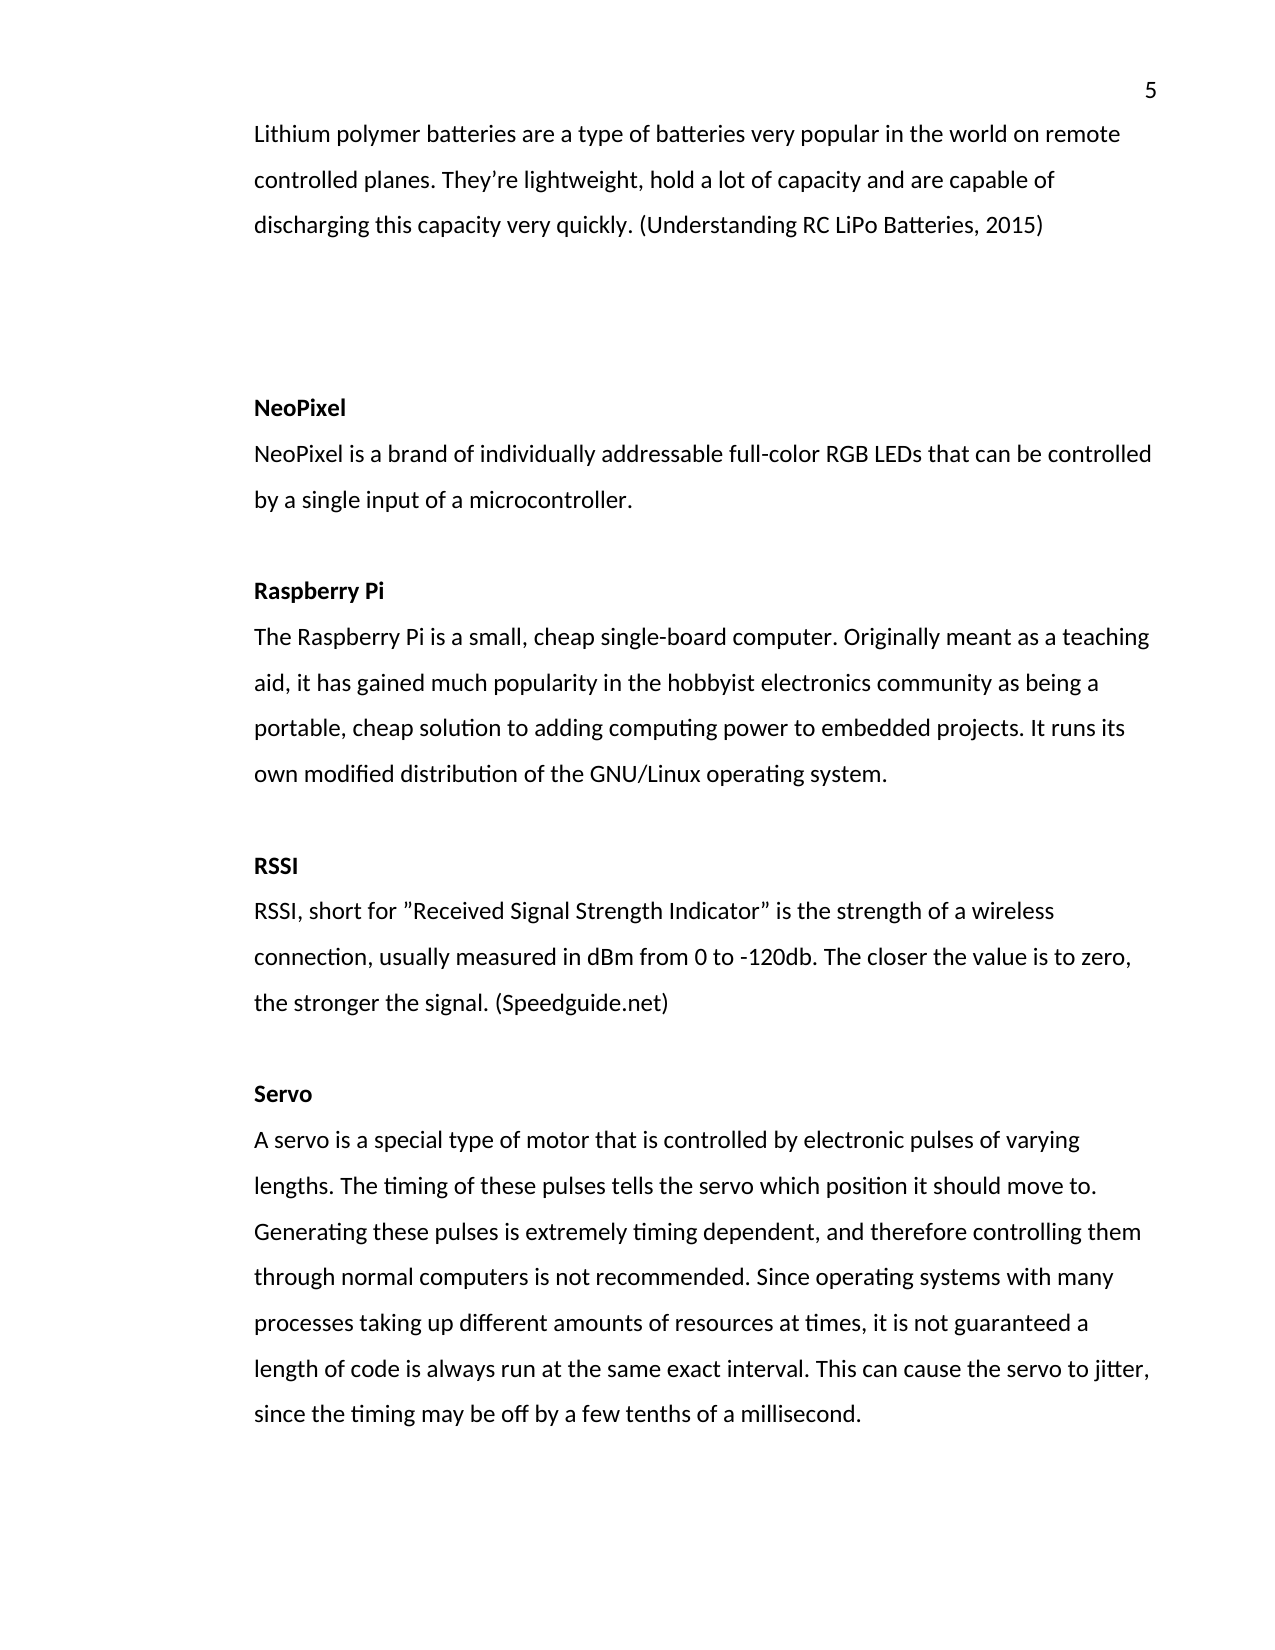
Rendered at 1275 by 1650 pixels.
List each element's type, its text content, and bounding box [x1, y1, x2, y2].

text RSSI, short for ”Received Signal Strength Indicator” is the strength of a wireless connection, usually measured in dBm from 0 to -120db. The closer the value is to zero, the stronger the signal. (Speedguide.net) [254, 896, 1157, 1017]
text The Raspberry Pi is a small, cheap single-board computer. Originally meant as a teaching aid, it has gained much popularity in the hobbyist electronics community as being a portable, cheap solution to adding computing power to embedded projects. It runs its own modified distribution of the GNU/Linux operating system. [254, 621, 1157, 789]
text NeoPixel is a brand of individually addressable full-color RGB LEDs that can be controlled by a single input of a microcontroller. [254, 438, 1157, 514]
text Lithium polymer batteries are a type of batteries very popular in the world on remote controlled planes. They’re lightweight, hold a lot of capacity and are capable of discharging this capacity very quickly. (Understanding RC LiPo Batteries, 2015) [254, 118, 1157, 240]
text Servo [254, 1078, 1157, 1109]
text RSSI [254, 850, 1157, 880]
text Raspberry Pi [254, 575, 1157, 606]
text NeoPixel [254, 392, 1157, 423]
text A servo is a special type of motor that is controlled by electronic pulses of varying lengths. The timing of these pulses tells the servo which position it should move to. Generating these pulses is extremely timing dependent, and therefore controlling them through normal computers is not recommended. Since operating systems with many processes taking up different amounts of resources at times, it is not guaranteed a length of code is always run at the same exact interval. This can cause the servo to jitter, since the timing may be off by a few tenths of a millisecond. [254, 1124, 1157, 1429]
